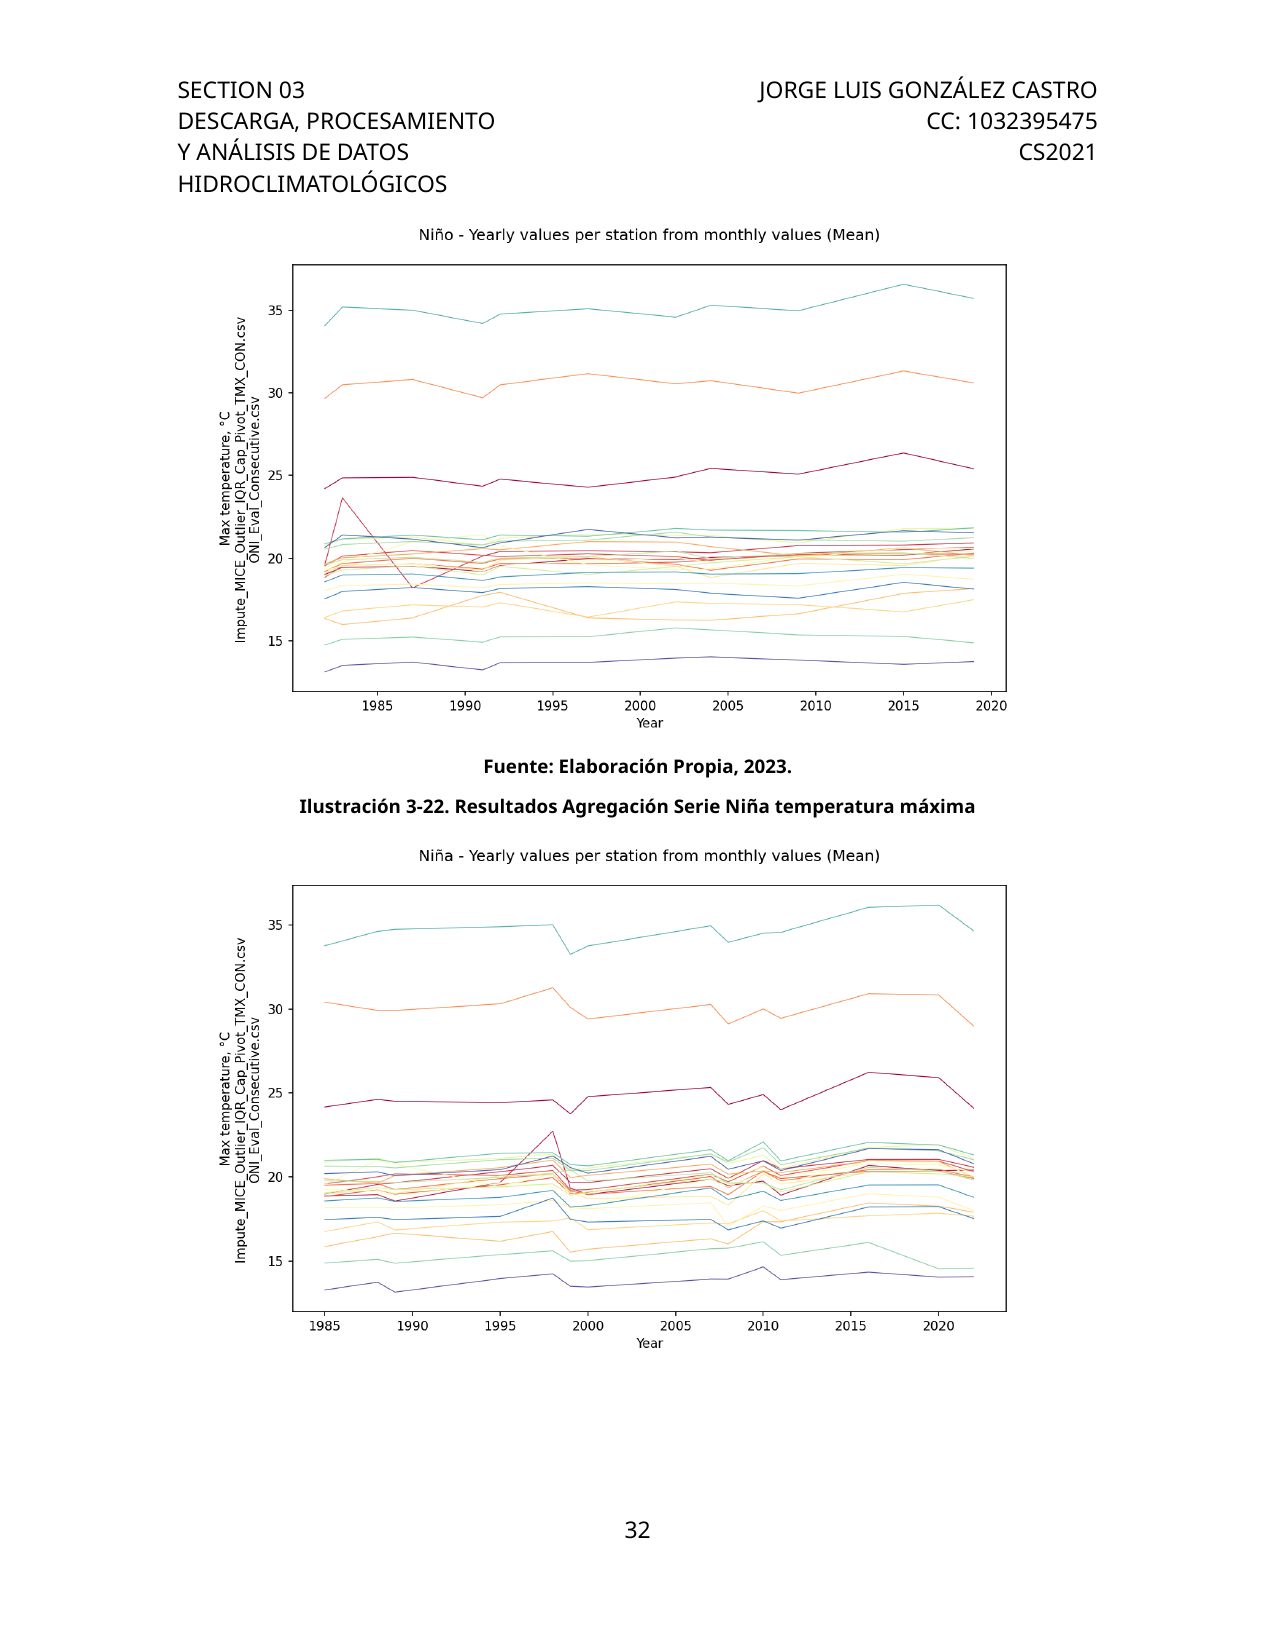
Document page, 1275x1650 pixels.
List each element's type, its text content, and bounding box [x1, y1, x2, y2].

picture [177, 819, 1098, 1372]
text Fuente: Elaboración Propia, 2023. [177, 754, 1098, 779]
picture [177, 198, 1098, 752]
